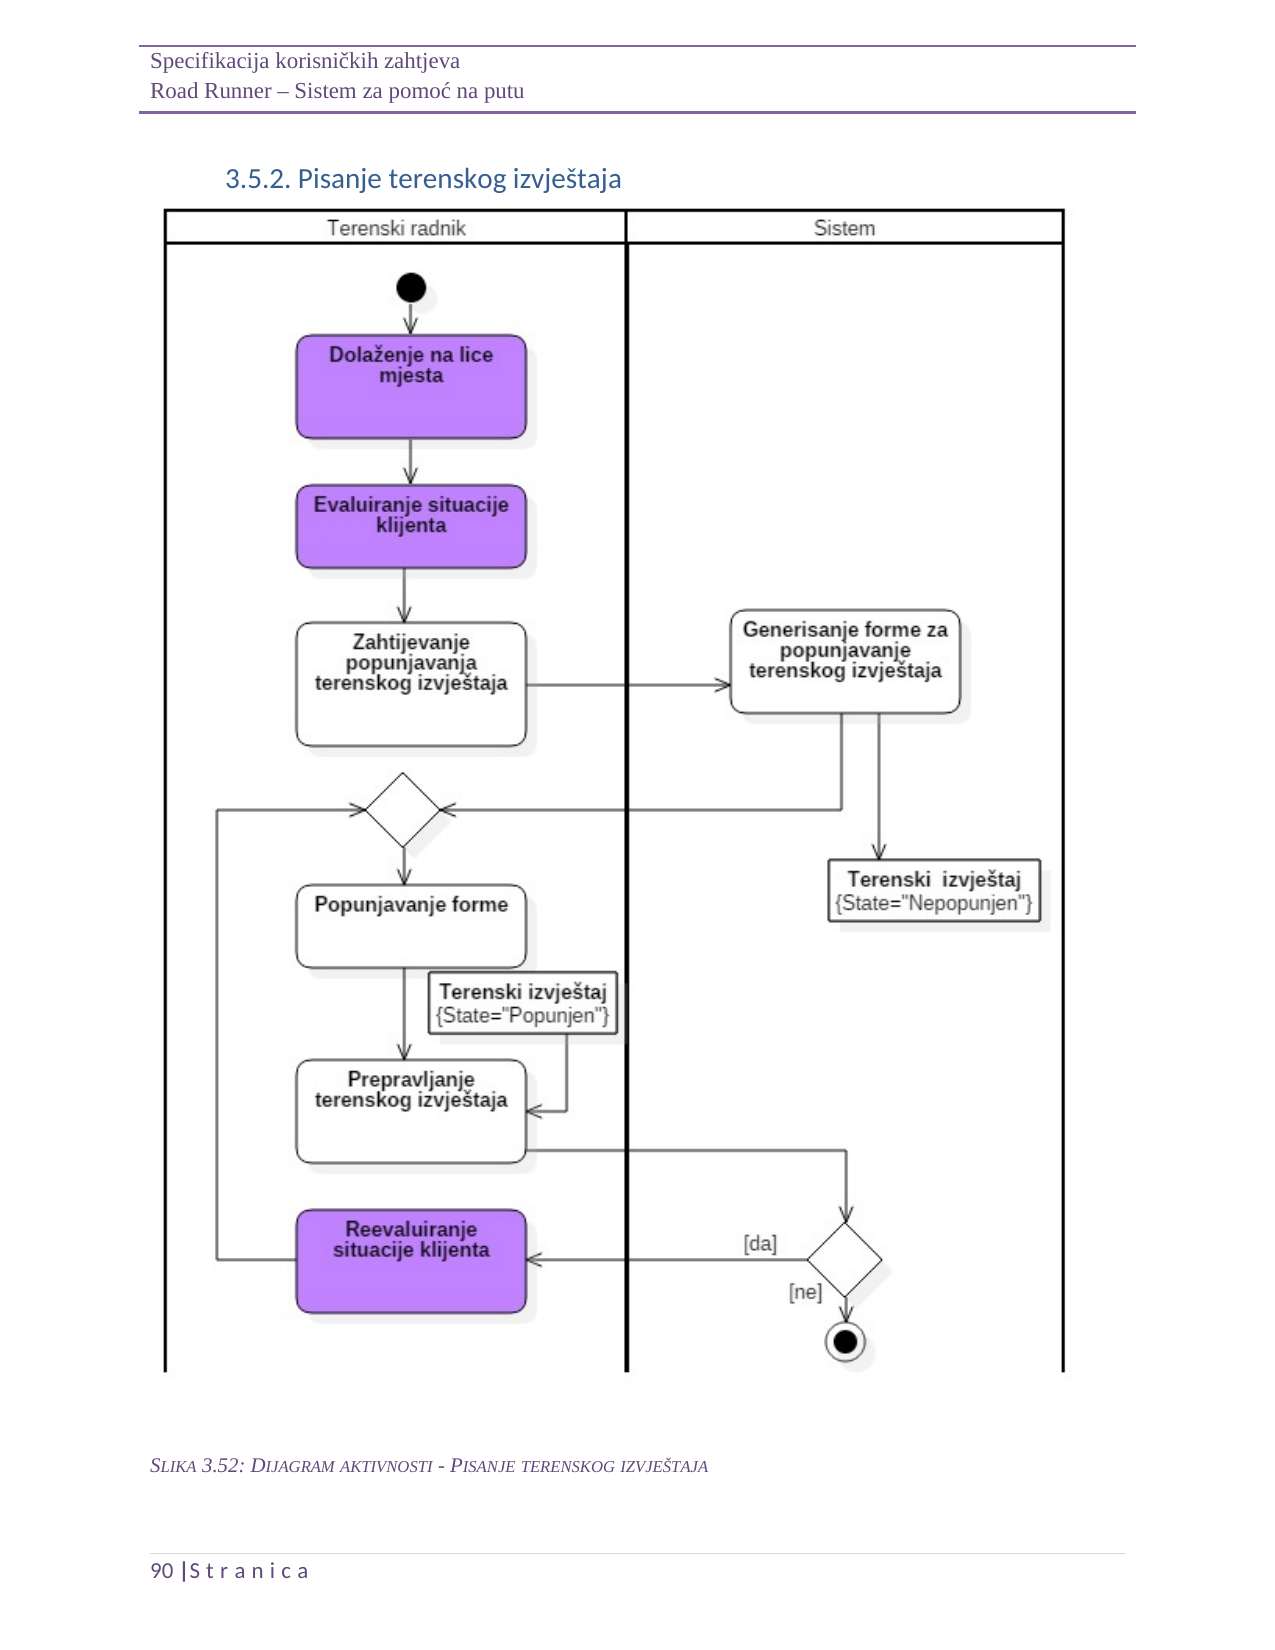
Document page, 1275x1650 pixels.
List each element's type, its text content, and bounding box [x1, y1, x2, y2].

text Slika 3.52: Dijagram aktivnosti - Pisanje terenskog izvještaja [150, 1453, 1125, 1477]
picture [150, 195, 1125, 1435]
subtitle 3.5.2. Pisanje terenskog izvještaja [150, 160, 1125, 195]
